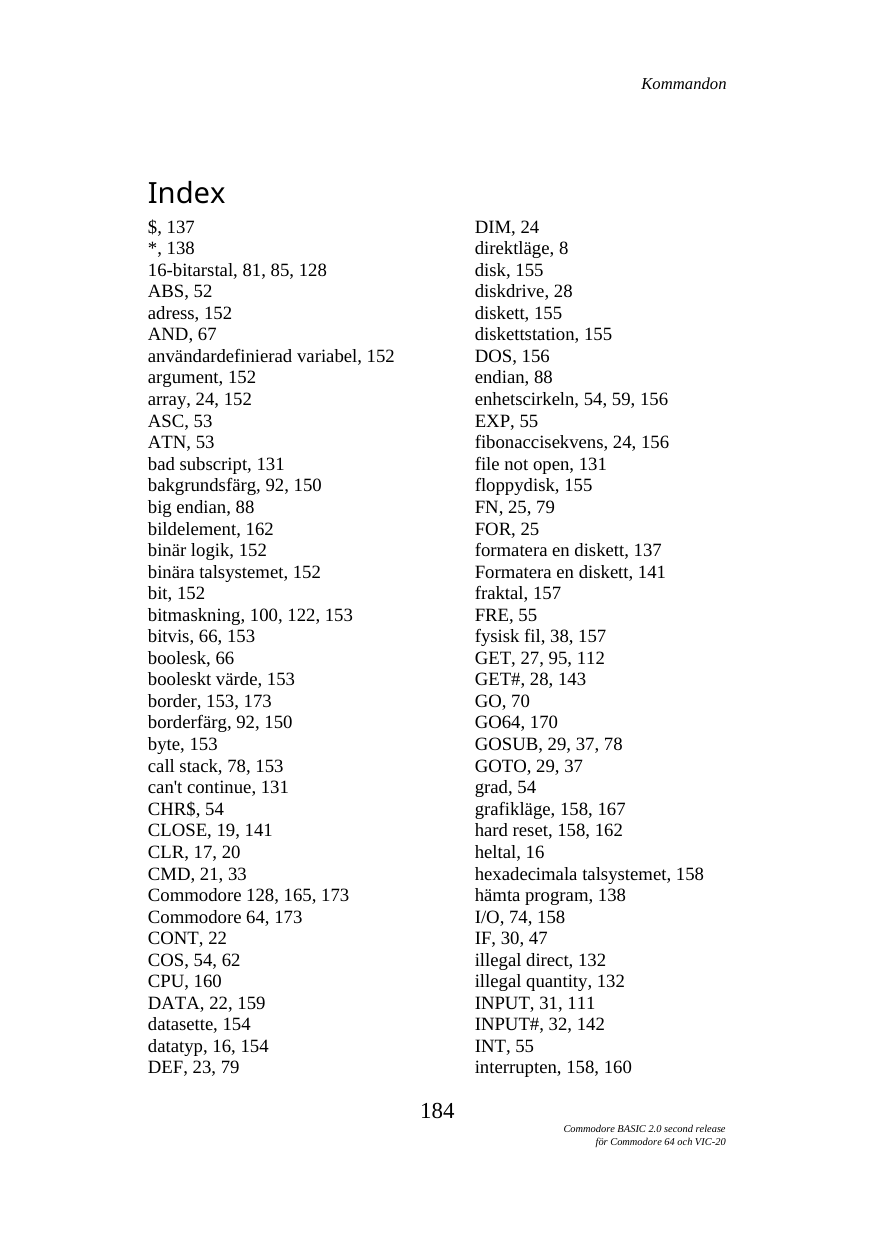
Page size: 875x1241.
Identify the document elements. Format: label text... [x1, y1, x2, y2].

text ASC, 53 [148, 409, 399, 431]
text hämta program, 138 [474, 884, 726, 906]
text GO, 70 [474, 690, 726, 711]
text byte, 153 [148, 733, 399, 754]
text hexadecimala talsystemet, 158 [474, 862, 726, 884]
text datasette, 154 [148, 1013, 399, 1035]
text direktläge, 8 [474, 237, 726, 259]
text can't continue, 131 [148, 776, 399, 798]
text file not open, 131 [474, 453, 726, 474]
text COS, 54, 62 [148, 949, 399, 970]
subtitle Index [148, 173, 726, 212]
text formatera en diskett, 137 [474, 539, 726, 561]
text ABS, 52 [148, 280, 399, 302]
text GOSUB, 29, 37, 78 [474, 733, 726, 754]
text array, 24, 152 [148, 388, 399, 409]
text INPUT#, 32, 142 [474, 1013, 726, 1035]
text bakgrundsfärg, 92, 150 [148, 474, 399, 496]
text disk, 155 [474, 259, 726, 280]
text DATA, 22, 159 [148, 992, 399, 1013]
text DIM, 24 [474, 216, 726, 237]
text adress, 152 [148, 302, 399, 323]
text ATN, 53 [148, 431, 399, 453]
text GET#, 28, 143 [474, 668, 726, 690]
text Commodore 128, 165, 173 [148, 884, 399, 906]
text bildelement, 162 [148, 517, 399, 539]
text $, 137 [148, 216, 399, 237]
text CMD, 21, 33 [148, 862, 399, 884]
text AND, 67 [148, 323, 399, 345]
text Formatera en diskett, 141 [474, 561, 726, 582]
text illegal quantity, 132 [474, 970, 726, 992]
text binära talsystemet, 152 [148, 561, 399, 582]
text 16-bitarstal, 81, 85, 128 [148, 259, 399, 280]
text grad, 54 [474, 776, 726, 798]
text grafikläge, 158, 167 [474, 798, 726, 819]
text DEF, 23, 79 [148, 1056, 399, 1078]
text bad subscript, 131 [148, 453, 399, 474]
text CLOSE, 19, 141 [148, 819, 399, 841]
text call stack, 78, 153 [148, 754, 399, 776]
text användardefinierad variabel, 152 [148, 345, 399, 366]
text INPUT, 31, 111 [474, 992, 726, 1013]
text argument, 152 [148, 366, 399, 388]
text CLR, 17, 20 [148, 841, 399, 862]
text I/O, 74, 158 [474, 906, 726, 927]
text GET, 27, 95, 112 [474, 647, 726, 668]
text enhetscirkeln, 54, 59, 156 [474, 388, 726, 409]
text CONT, 22 [148, 927, 399, 949]
text EXP, 55 [474, 409, 726, 431]
text diskettstation, 155 [474, 323, 726, 345]
text hard reset, 158, 162 [474, 819, 726, 841]
text GO64, 170 [474, 711, 726, 733]
text illegal direct, 132 [474, 949, 726, 970]
text FRE, 55 [474, 604, 726, 625]
text bitvis, 66, 153 [148, 625, 399, 647]
text booleskt värde, 153 [148, 668, 399, 690]
text fysisk fil, 38, 157 [474, 625, 726, 647]
text fibonaccisekvens, 24, 156 [474, 431, 726, 453]
text interrupten, 158, 160 [474, 1056, 726, 1078]
text Commodore 64, 173 [148, 906, 399, 927]
text *, 138 [148, 237, 399, 259]
text INT, 55 [474, 1035, 726, 1056]
text border, 153, 173 [148, 690, 399, 711]
text endian, 88 [474, 366, 726, 388]
text FOR, 25 [474, 517, 726, 539]
text boolesk, 66 [148, 647, 399, 668]
text fraktal, 157 [474, 582, 726, 604]
text CPU, 160 [148, 970, 399, 992]
text big endian, 88 [148, 496, 399, 517]
text heltal, 16 [474, 841, 726, 862]
text bit, 152 [148, 582, 399, 604]
text binär logik, 152 [148, 539, 399, 561]
text DOS, 156 [474, 345, 726, 366]
text GOTO, 29, 37 [474, 754, 726, 776]
text diskett, 155 [474, 302, 726, 323]
text datatyp, 16, 154 [148, 1035, 399, 1056]
text IF, 30, 47 [474, 927, 726, 949]
text CHR$, 54 [148, 798, 399, 819]
text FN, 25, 79 [474, 496, 726, 517]
text bitmaskning, 100, 122, 153 [148, 604, 399, 625]
text borderfärg, 92, 150 [148, 711, 399, 733]
text floppydisk, 155 [474, 474, 726, 496]
text diskdrive, 28 [474, 280, 726, 302]
